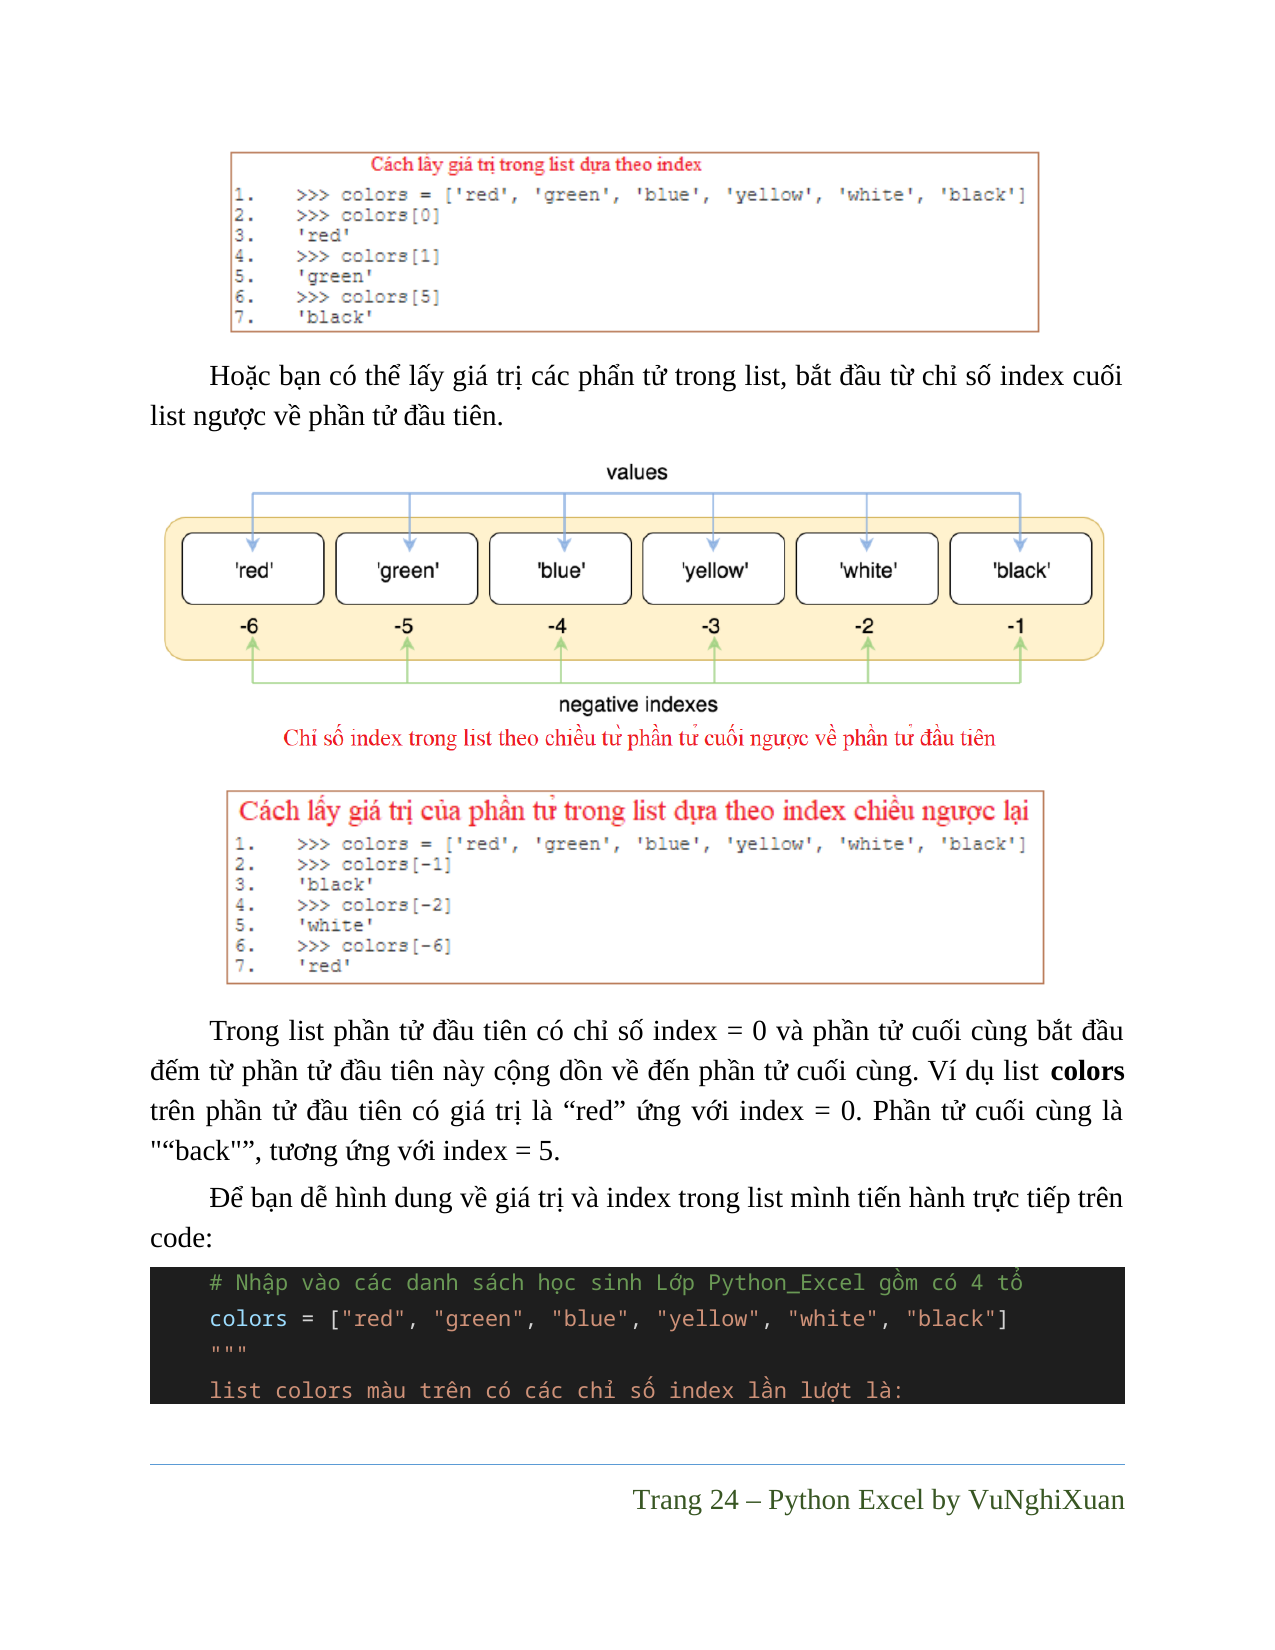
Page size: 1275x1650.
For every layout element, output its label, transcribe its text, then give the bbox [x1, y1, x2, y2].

text list colors màu trên có các chỉ số index lần lượt là: [150, 1375, 1125, 1404]
text Trong list phần tử đầu tiên có chỉ số index = 0 và phần tử cuối cùng bắt đầu đếm từ phần tử đầu tiên này cộng dồn về đến phần tử cuối cùng. Ví dụ list colors trên phần tử đầu tiên có giá trị là “red” ứng với index = 0. Phần tử cuối cùng là "“back"”, tương ứng với index = 5. [150, 1013, 1125, 1167]
picture [222, 789, 1053, 994]
text """ [150, 1339, 1125, 1368]
text Hoặc bạn có thể lấy giá trị các phẩn tử trong list, bắt đầu từ chỉ số index cuối list ngược về phần tử đầu tiên. [150, 358, 1125, 432]
text colors = ["red", "green", "blue", "yellow", "white", "black"] [150, 1303, 1125, 1332]
picture [150, 444, 1125, 771]
text # Nhập vào các danh sách học sinh Lớp Python_Excel gồm có 4 tổ [150, 1267, 1125, 1296]
picture [226, 150, 1049, 339]
text Để bạn dễ hình dung về giá trị và index trong list mình tiến hành trực tiếp trên code: [150, 1180, 1125, 1254]
